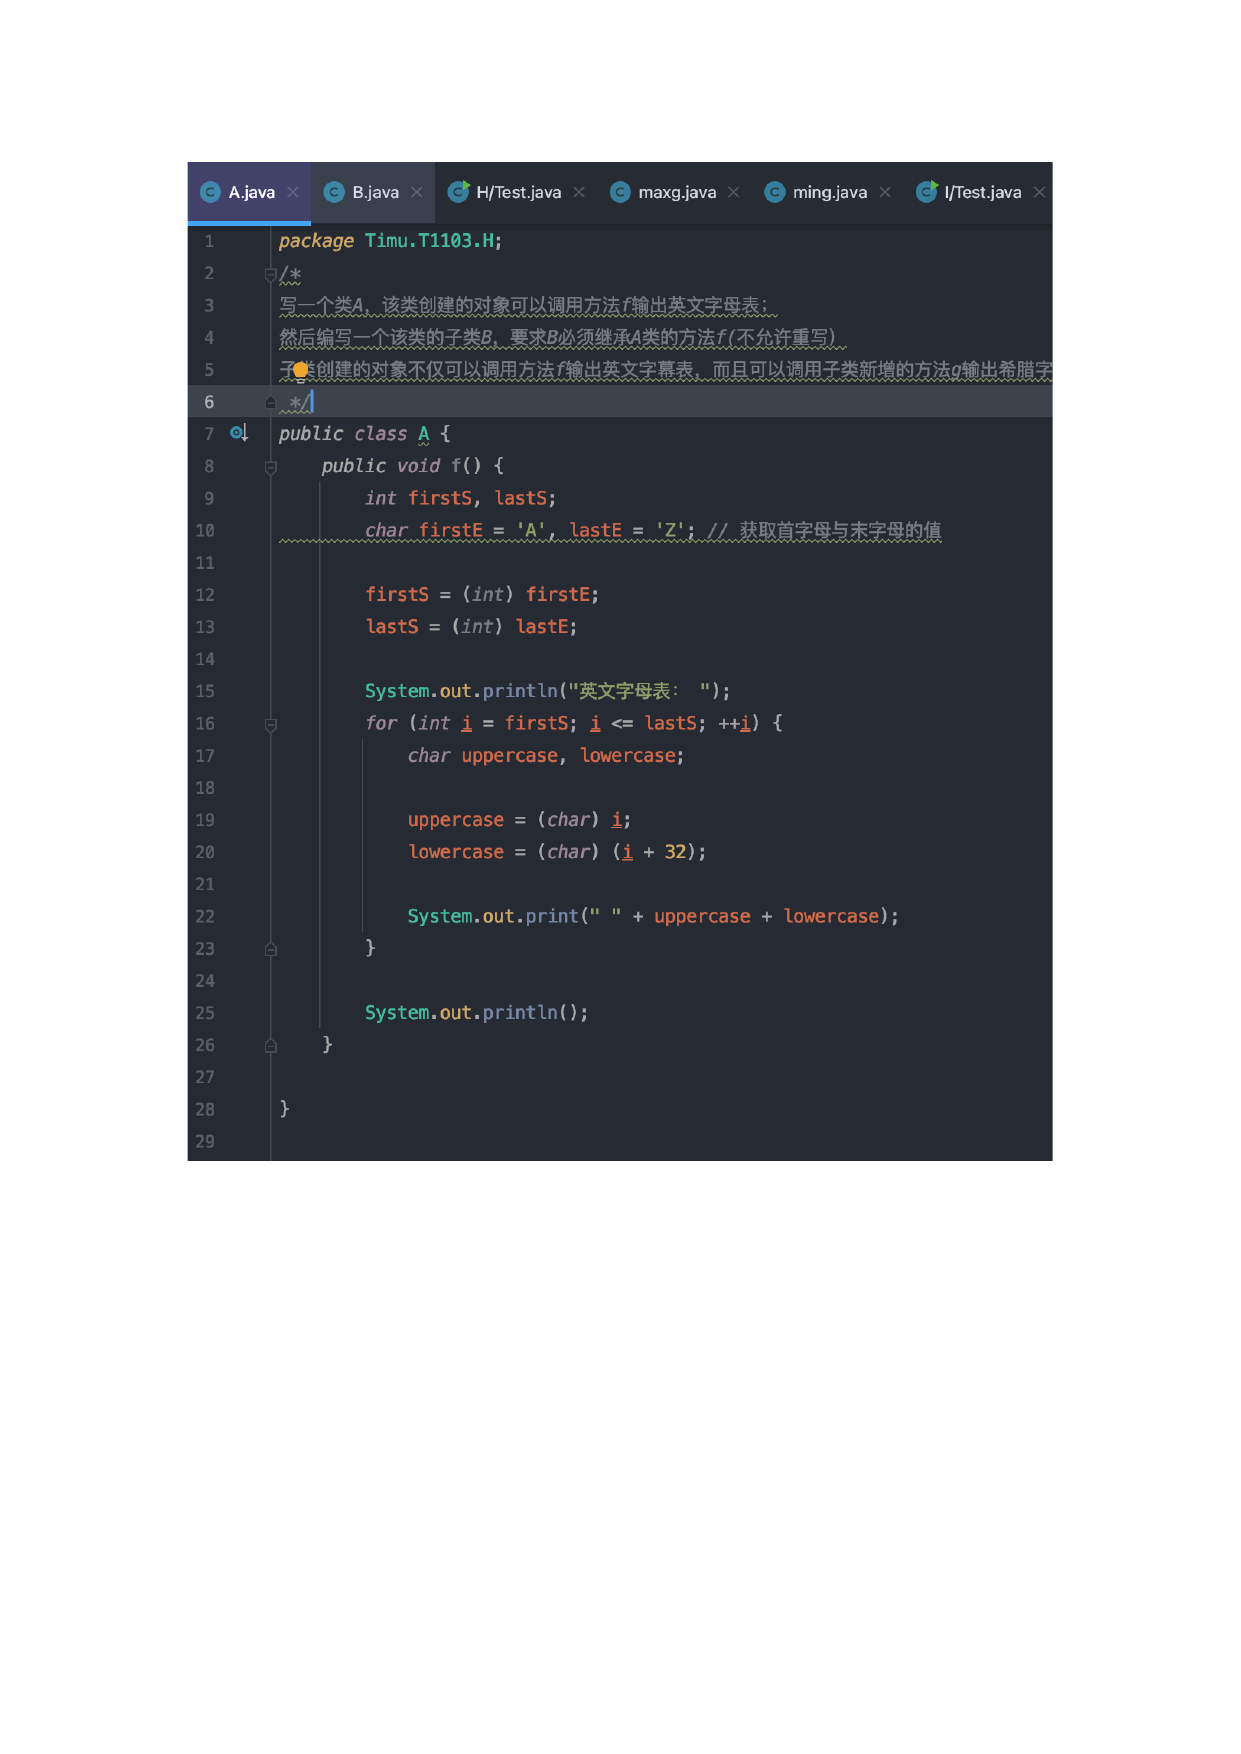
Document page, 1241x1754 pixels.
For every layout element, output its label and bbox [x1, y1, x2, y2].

picture [187, 162, 1053, 1161]
